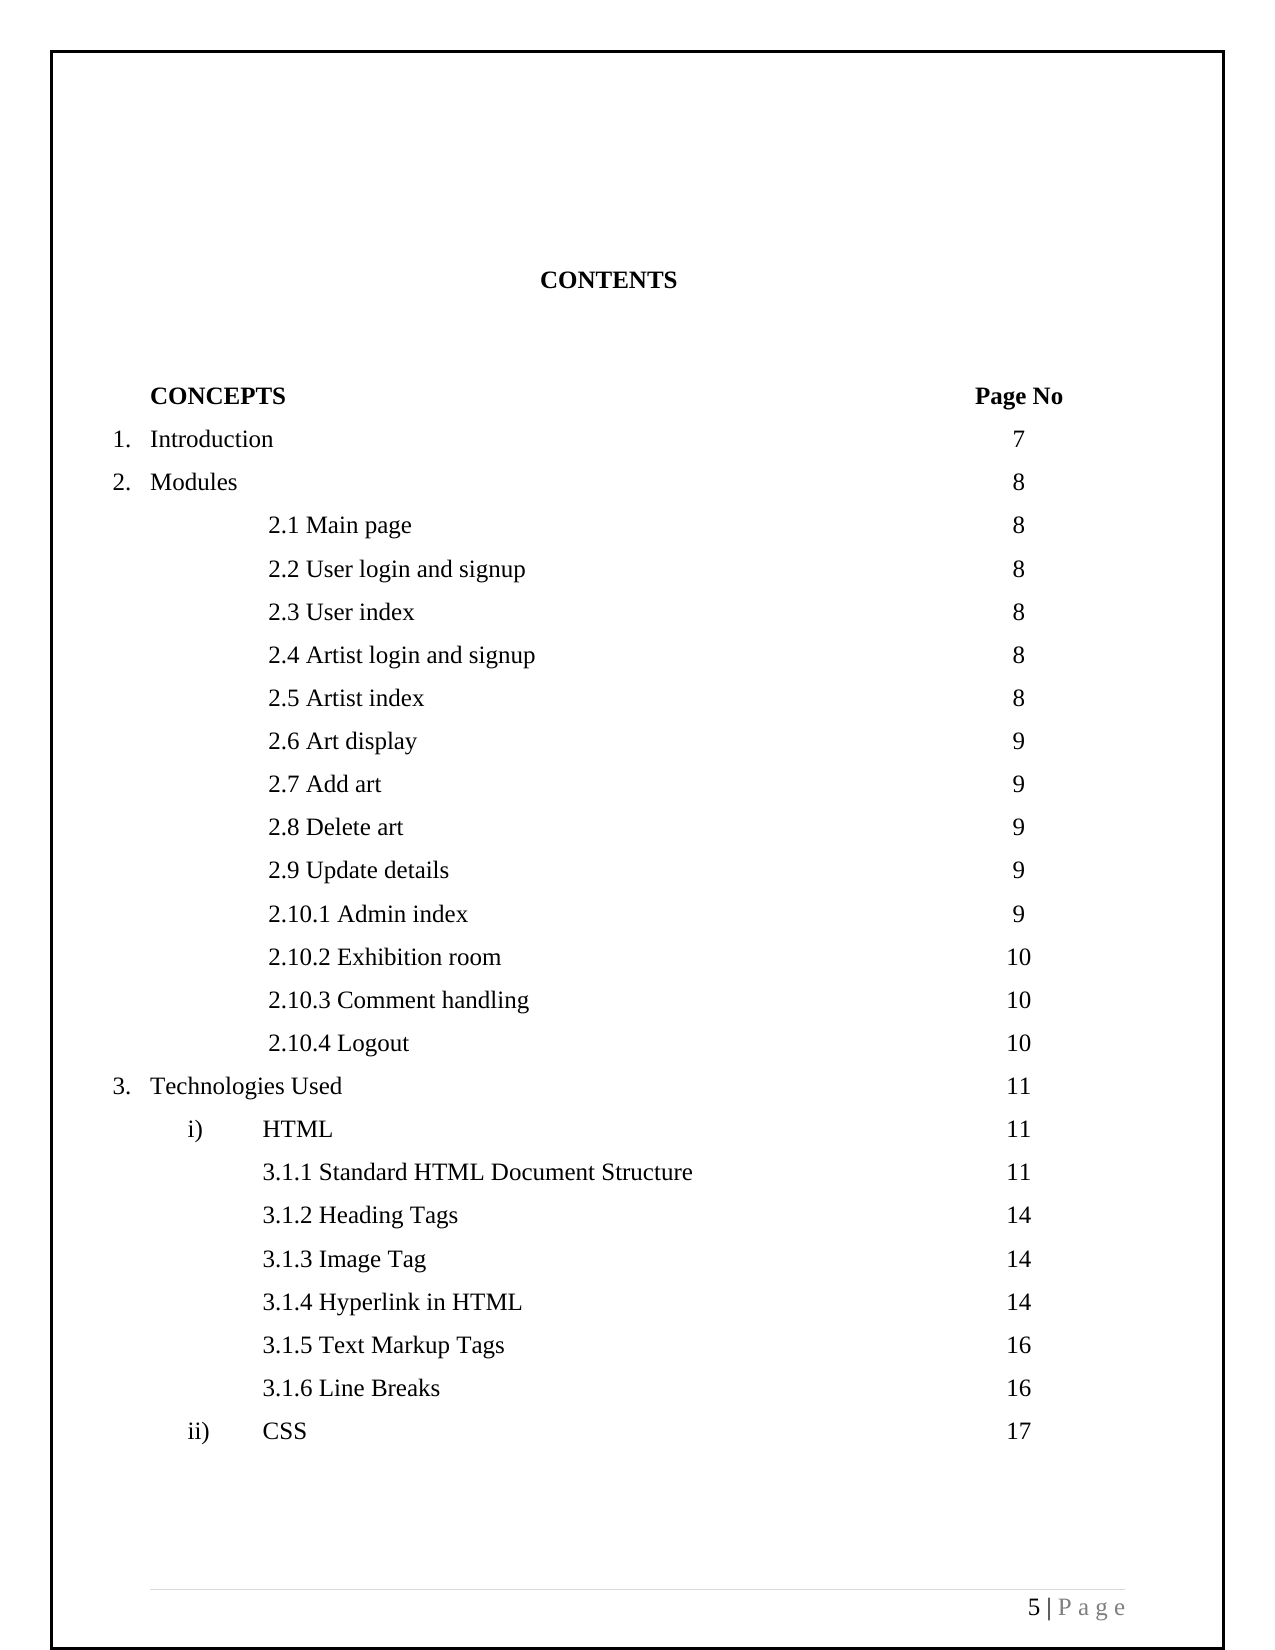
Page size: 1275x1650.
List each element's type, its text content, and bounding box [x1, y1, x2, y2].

list 2.6 Art display 9 [268, 726, 1125, 755]
list 2.10.3 Comment handling 10 [268, 985, 1125, 1014]
list 2.10.1 Admin index 9 [268, 899, 1125, 927]
list 3.1.5 Text Markup Tags 16 [262, 1330, 1125, 1359]
list 2.7 Add art 9 [268, 769, 1125, 798]
list 2.10.4 Logout 10 [268, 1028, 1125, 1057]
list 3.1.2 Heading Tags 14 [262, 1201, 1125, 1229]
list CSS 17 [187, 1416, 1125, 1488]
list 2.3 User index 8 [268, 597, 1125, 626]
list Modules 8 [112, 467, 1125, 496]
text CONTENTS [525, 265, 1125, 294]
list HTML 11 [187, 1114, 1125, 1143]
list 2.9 Update details 9 [268, 856, 1125, 884]
list Introduction 7 [112, 424, 1125, 453]
text CONCEPTS Page No [150, 381, 1125, 410]
list 3.1.6 Line Breaks 16 [262, 1373, 1125, 1402]
list 2.1 Main page 8 [268, 511, 1125, 539]
list 3.1.4 Hyperlink in HTML 14 [262, 1287, 1125, 1316]
list 3.1.1 Standard HTML Document Structure 11 [262, 1157, 1125, 1186]
list 2.8 Delete art 9 [268, 812, 1125, 841]
list Technologies Used 11 [112, 1071, 1125, 1100]
list 2.5 Artist index 8 [268, 683, 1125, 712]
list 3.1.3 Image Tag 14 [262, 1244, 1125, 1272]
list 2.2 User login and signup 8 [268, 554, 1125, 582]
list 2.4 Artist login and signup 8 [268, 640, 1125, 669]
list 2.10.2 Exhibition room 10 [268, 942, 1125, 971]
